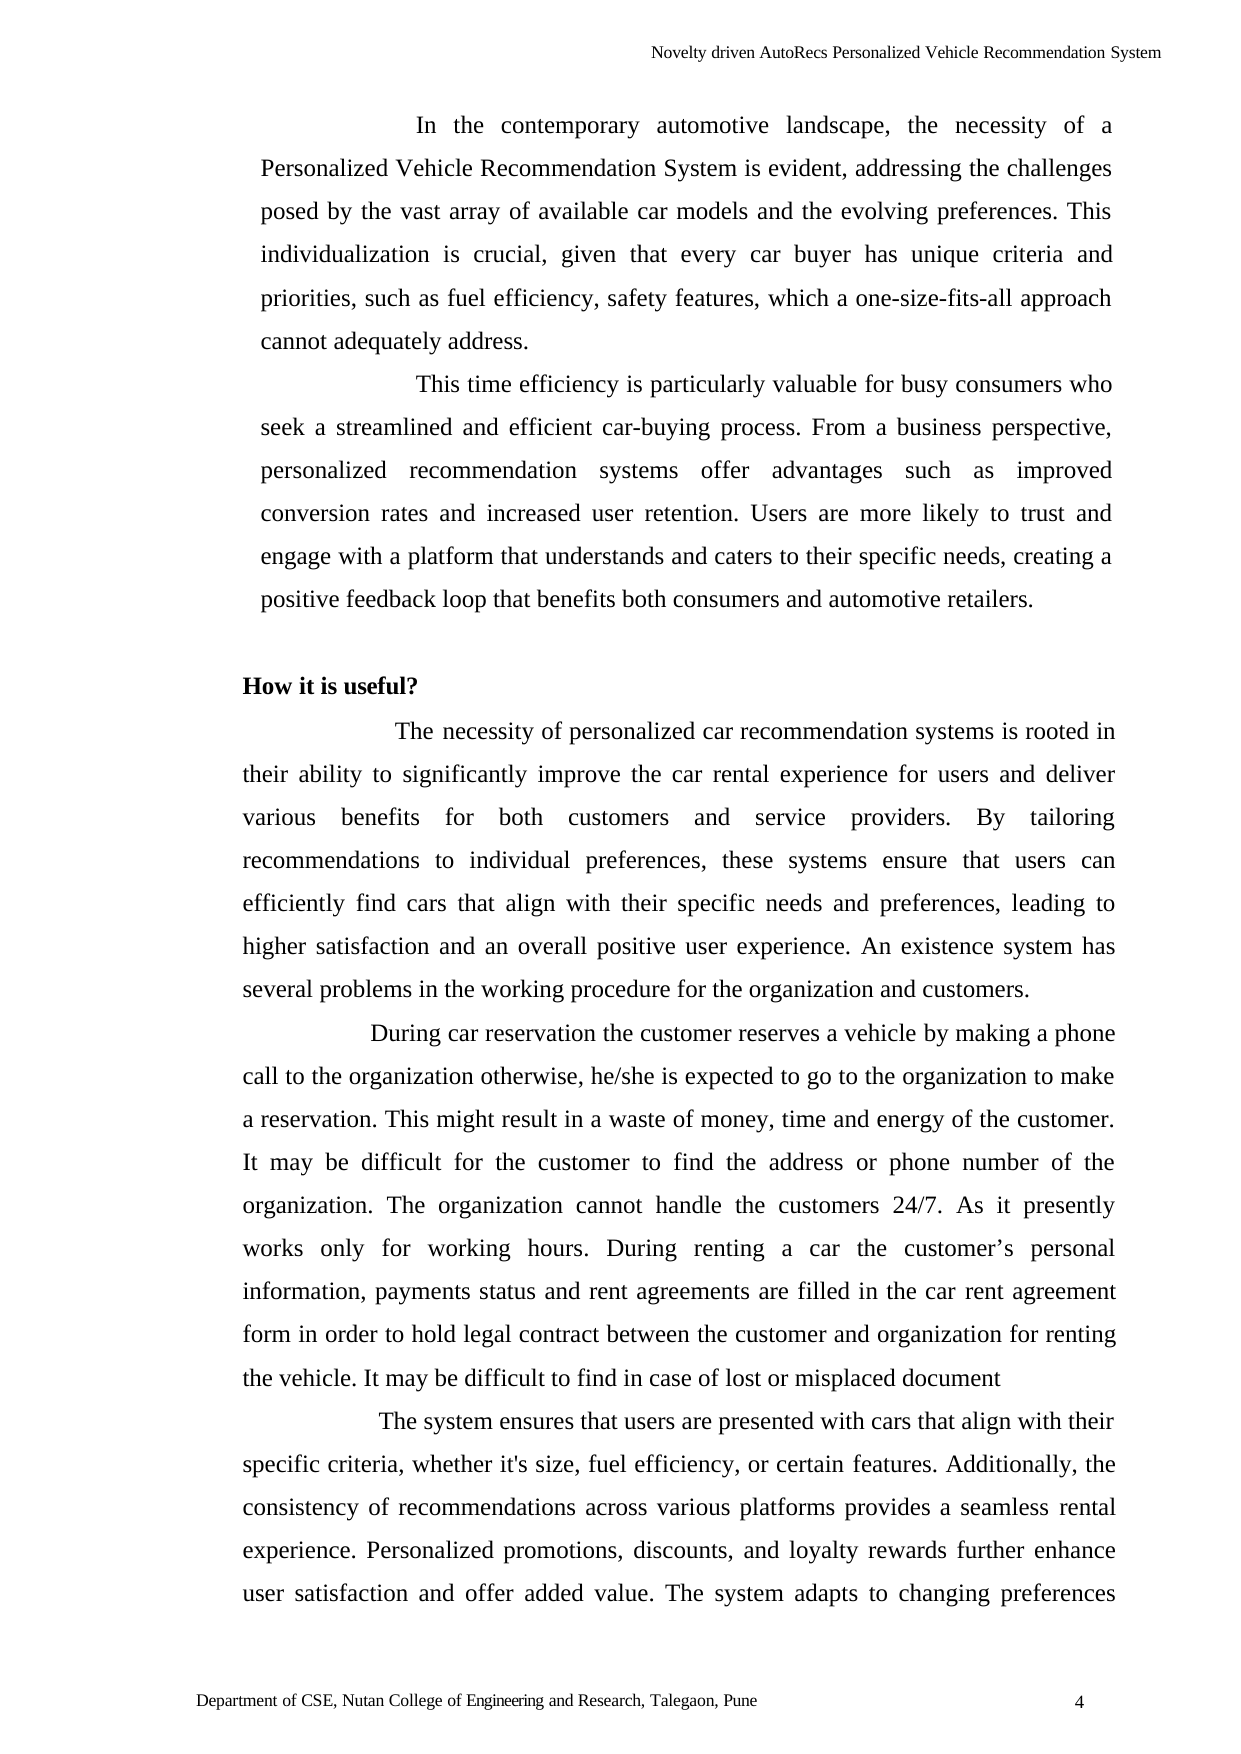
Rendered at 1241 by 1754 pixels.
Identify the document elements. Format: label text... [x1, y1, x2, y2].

text The necessity of personalized car recommendation systems is rooted in their ability to significantly improve the car rental experience for users and deliver various benefits for both customers and service providers. By tailoring recommendations to individual preferences, these systems ensure that users can efficiently find cars that align with their specific needs and preferences, leading to higher satisfaction and an overall positive user experience. An existence system has several problems in the working procedure for the organization and customers. [242, 716, 1116, 1003]
text In the contemporary automotive landscape, the necessity of a Personalized Vehicle Recommendation System is evident, addressing the challenges posed by the vast array of available car models and the evolving preferences. This individualization is crucial, given that every car buyer has unique criteria and priorities, such as fuel efficiency, safety features, which a one-size-fits-all approach cannot adequately address. [260, 110, 1113, 354]
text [242, 1406, 1116, 1607]
text This time efficiency is particularly valuable for busy consumers who seek a streamlined and efficient car-buying process. From a business perspective, personalized recommendation systems offer advantages such as improved conversion rates and increased user retention. Users are more likely to trust and engage with a platform that understands and caters to their specific needs, creating a positive feedback loop that benefits both consumers and automotive retailers. [260, 369, 1113, 613]
text During car reservation the customer reserves a vehicle by making a phone call to the organization otherwise, he/she is expected to go to the organization to make a reservation. This might result in a waste of money, time and energy of the customer. It may be difficult for the customer to find the address or phone number of the organization. The organization cannot handle the customers 24/7. As it presently works only for working hours. During renting a car the customer’s personal information, payments status and rent agreements are filled in the car rent agreement form in order to hold legal contract between the customer and organization for renting the vehicle. It may be difficult to find in case of lost or misplaced document [242, 1018, 1116, 1391]
text How it is useful? [242, 671, 1116, 700]
